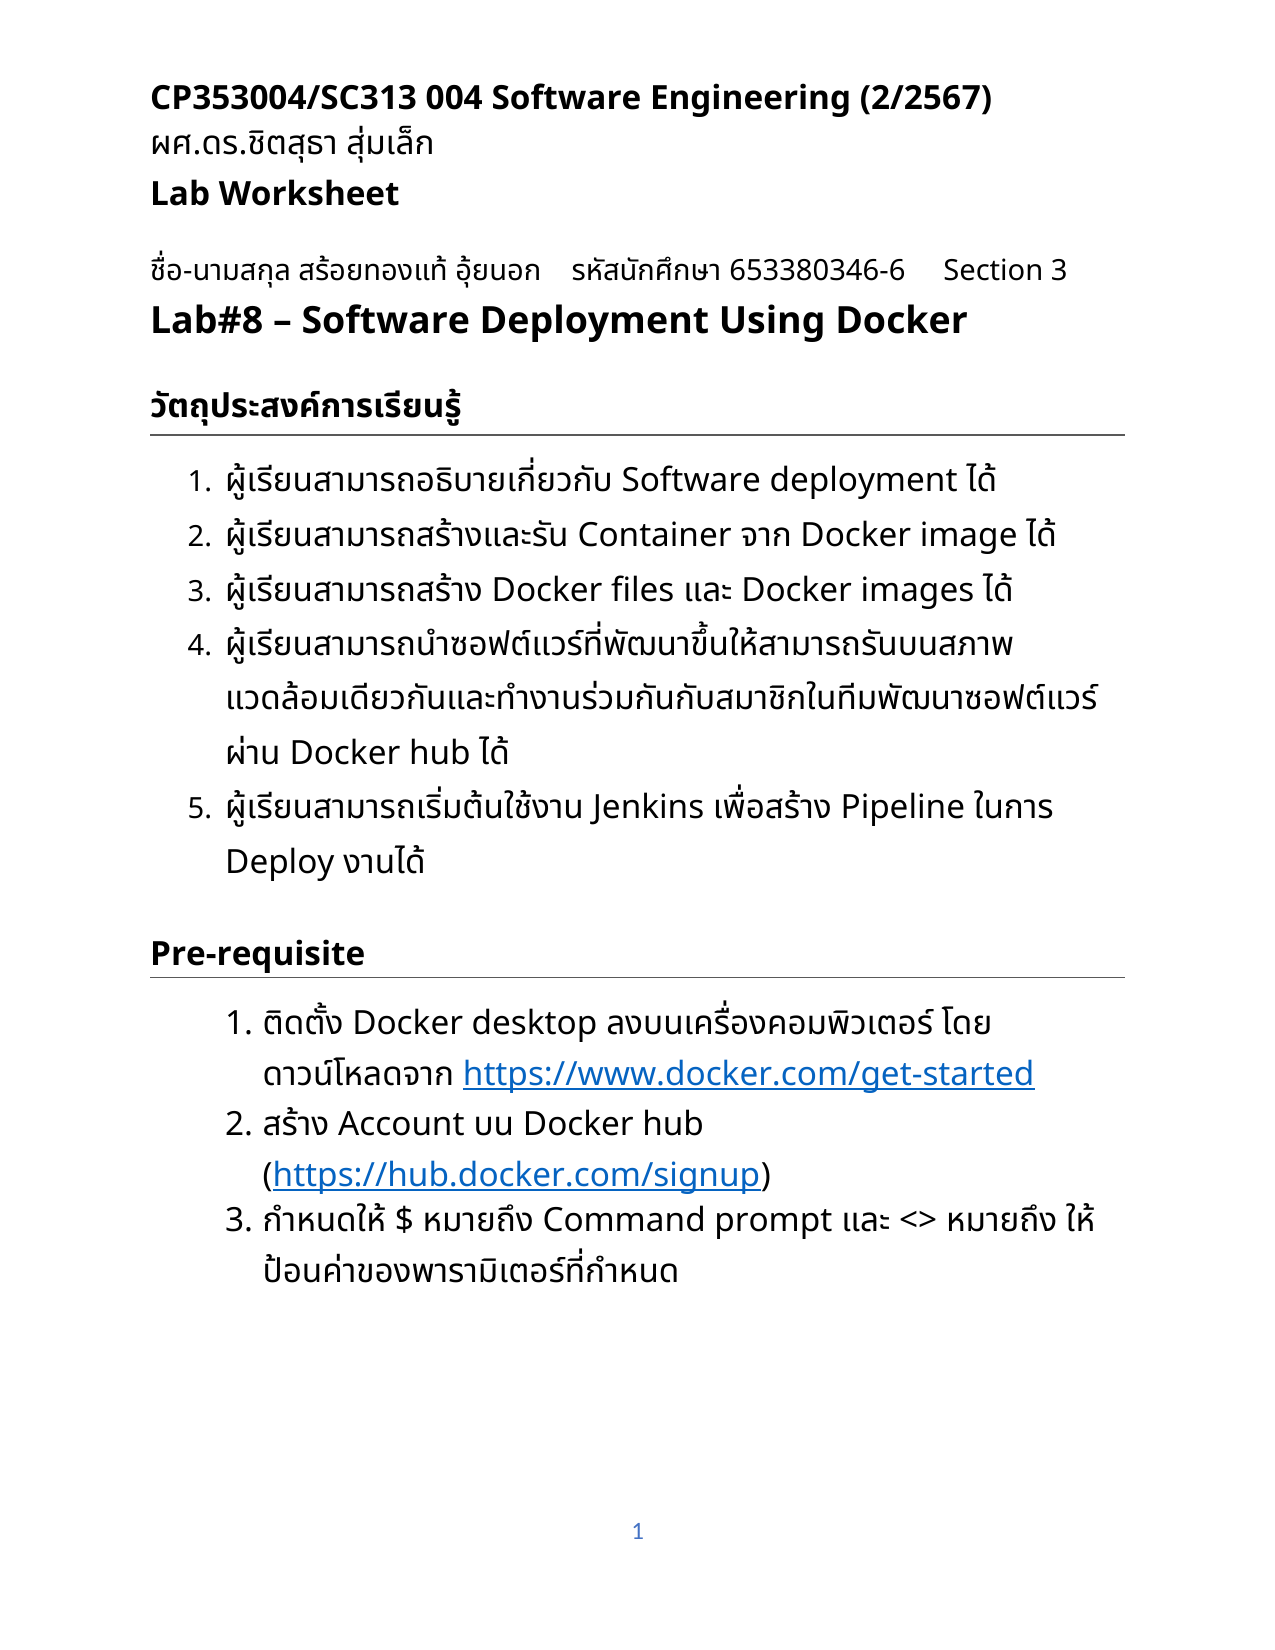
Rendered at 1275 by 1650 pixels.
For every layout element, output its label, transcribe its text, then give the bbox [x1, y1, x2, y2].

list ผู้เรียนสามารถสร้าง Docker files และ Docker images ได้ [187, 565, 1125, 616]
list ผู้เรียนสามารถเริ่มต้นใช้งาน Jenkins เพื่อสร้าง Pipeline ในการ Deploy งานได้ [187, 783, 1125, 888]
list ผู้เรียนสามารถสร้างและรัน Container จาก Docker image ได้ [187, 511, 1125, 561]
list ติดตั้ง Docker desktop ลงบนเครื่องคอมพิวเตอร์ โดยดาวน์โหลดจาก https://www.docker.com/get-started [225, 999, 1125, 1100]
subtitle วัตถุประสงค์การเรียนรู้ [150, 382, 1125, 434]
text ชื่อ-นามสกุล สร้อยทองแท้ อุ้ยนอก รหัสนักศึกษา 653380346-6 Section 3 [150, 249, 1125, 293]
list ผู้เรียนสามารถนำซอฟต์แวร์ที่พัฒนาขึ้นให้สามารถรันบนสภาพแวดล้อมเดียวกันและทำงานร่วมกันกับสมาชิกในทีมพัฒนาซอฟต์แวร์ผ่าน Docker hub ได้ [187, 620, 1125, 779]
list กำหนดให้ $ หมายถึง Command prompt และ <> หมายถึง ให้ป้อนค่าของพารามิเตอร์ที่กำหนด [225, 1196, 1125, 1297]
list สร้าง Account บน Docker hub (https://hub.docker.com/signup) [225, 1100, 1125, 1196]
subtitle Pre-requisite [150, 930, 1125, 977]
list ผู้เรียนสามารถอธิบายเกี่ยวกับ Software deployment ได้ [187, 456, 1125, 507]
title Lab#8 – Software Deployment Using Docker [150, 293, 1125, 344]
